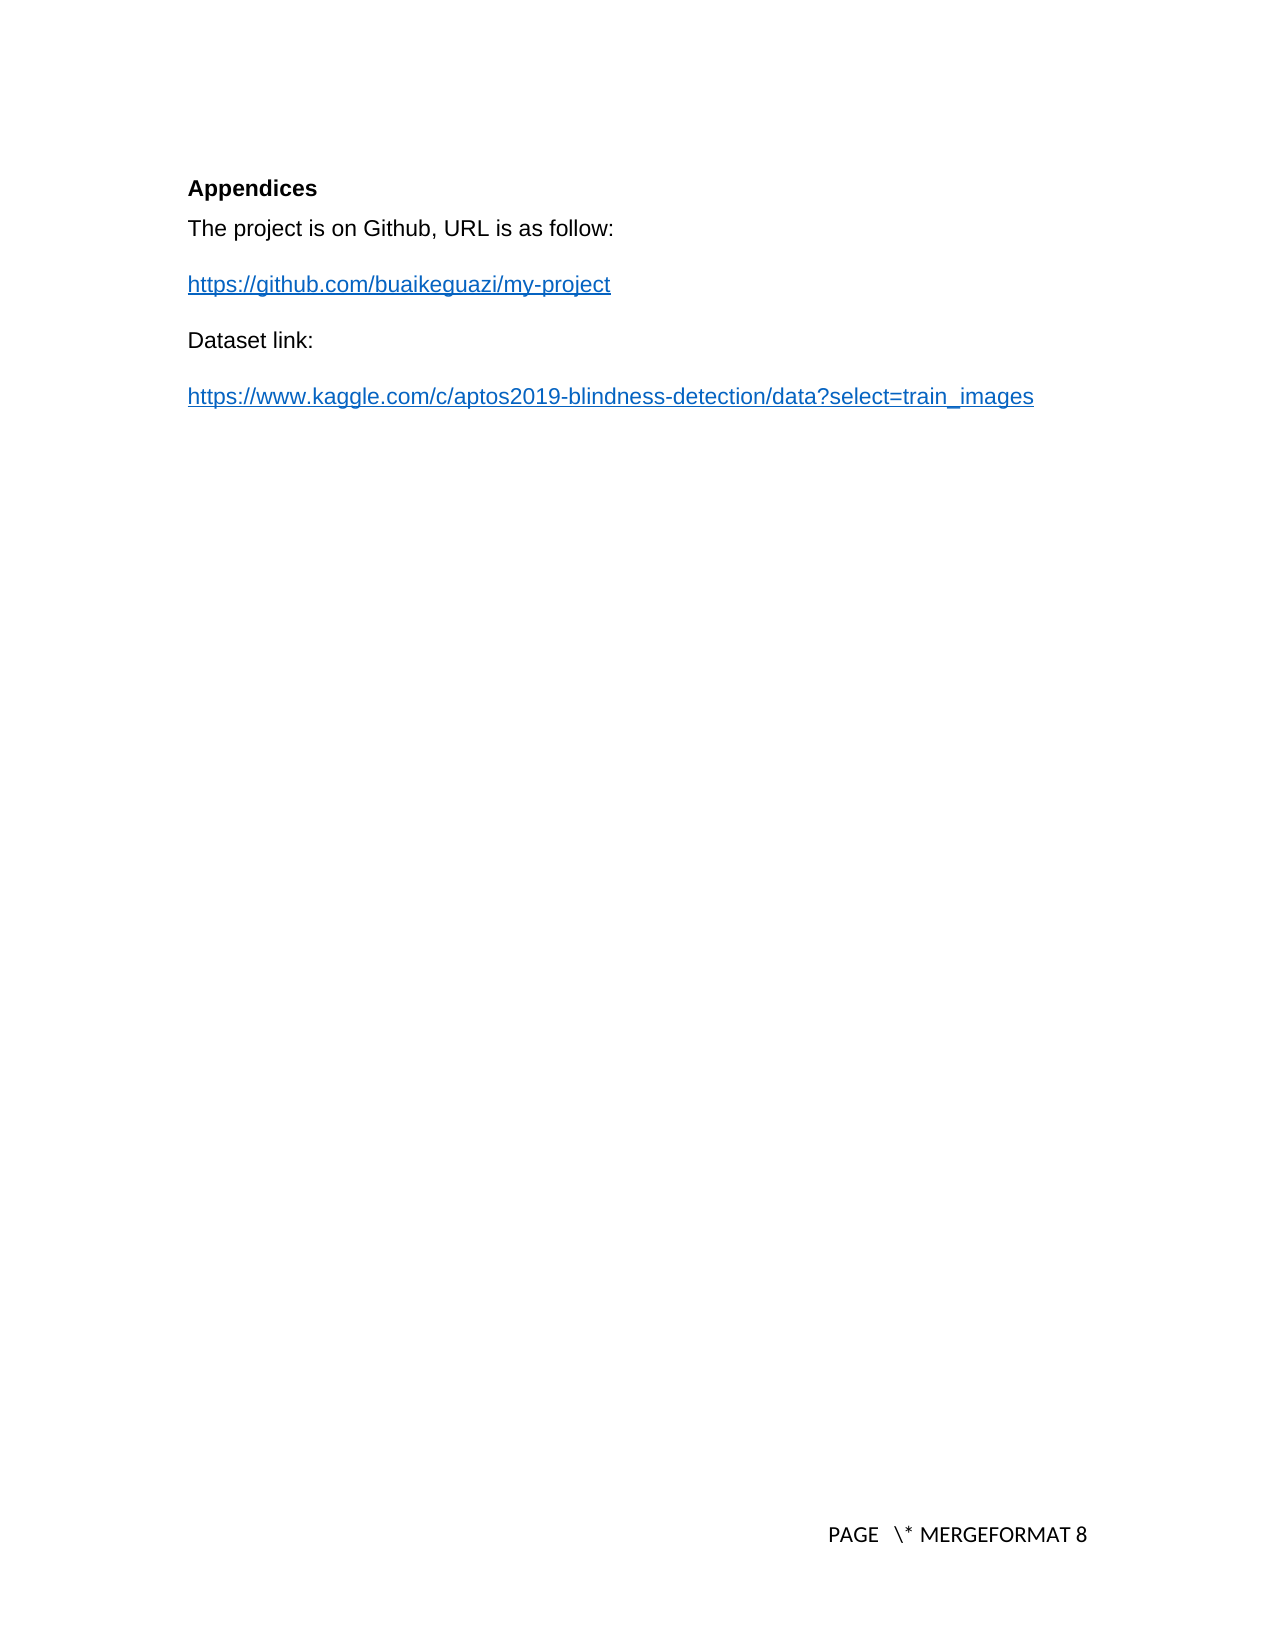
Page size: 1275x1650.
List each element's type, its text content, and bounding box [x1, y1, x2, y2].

subtitle Appendices [187, 175, 1087, 201]
text The project is on Github, URL is as follow: [187, 214, 1087, 241]
text https://www.kaggle.com/c/aptos2019-blindness-detection/data?select=train_images [187, 383, 1087, 409]
text https://github.com/buaikeguazi/my-project [187, 271, 1087, 297]
text Dataset link: [187, 327, 1087, 353]
